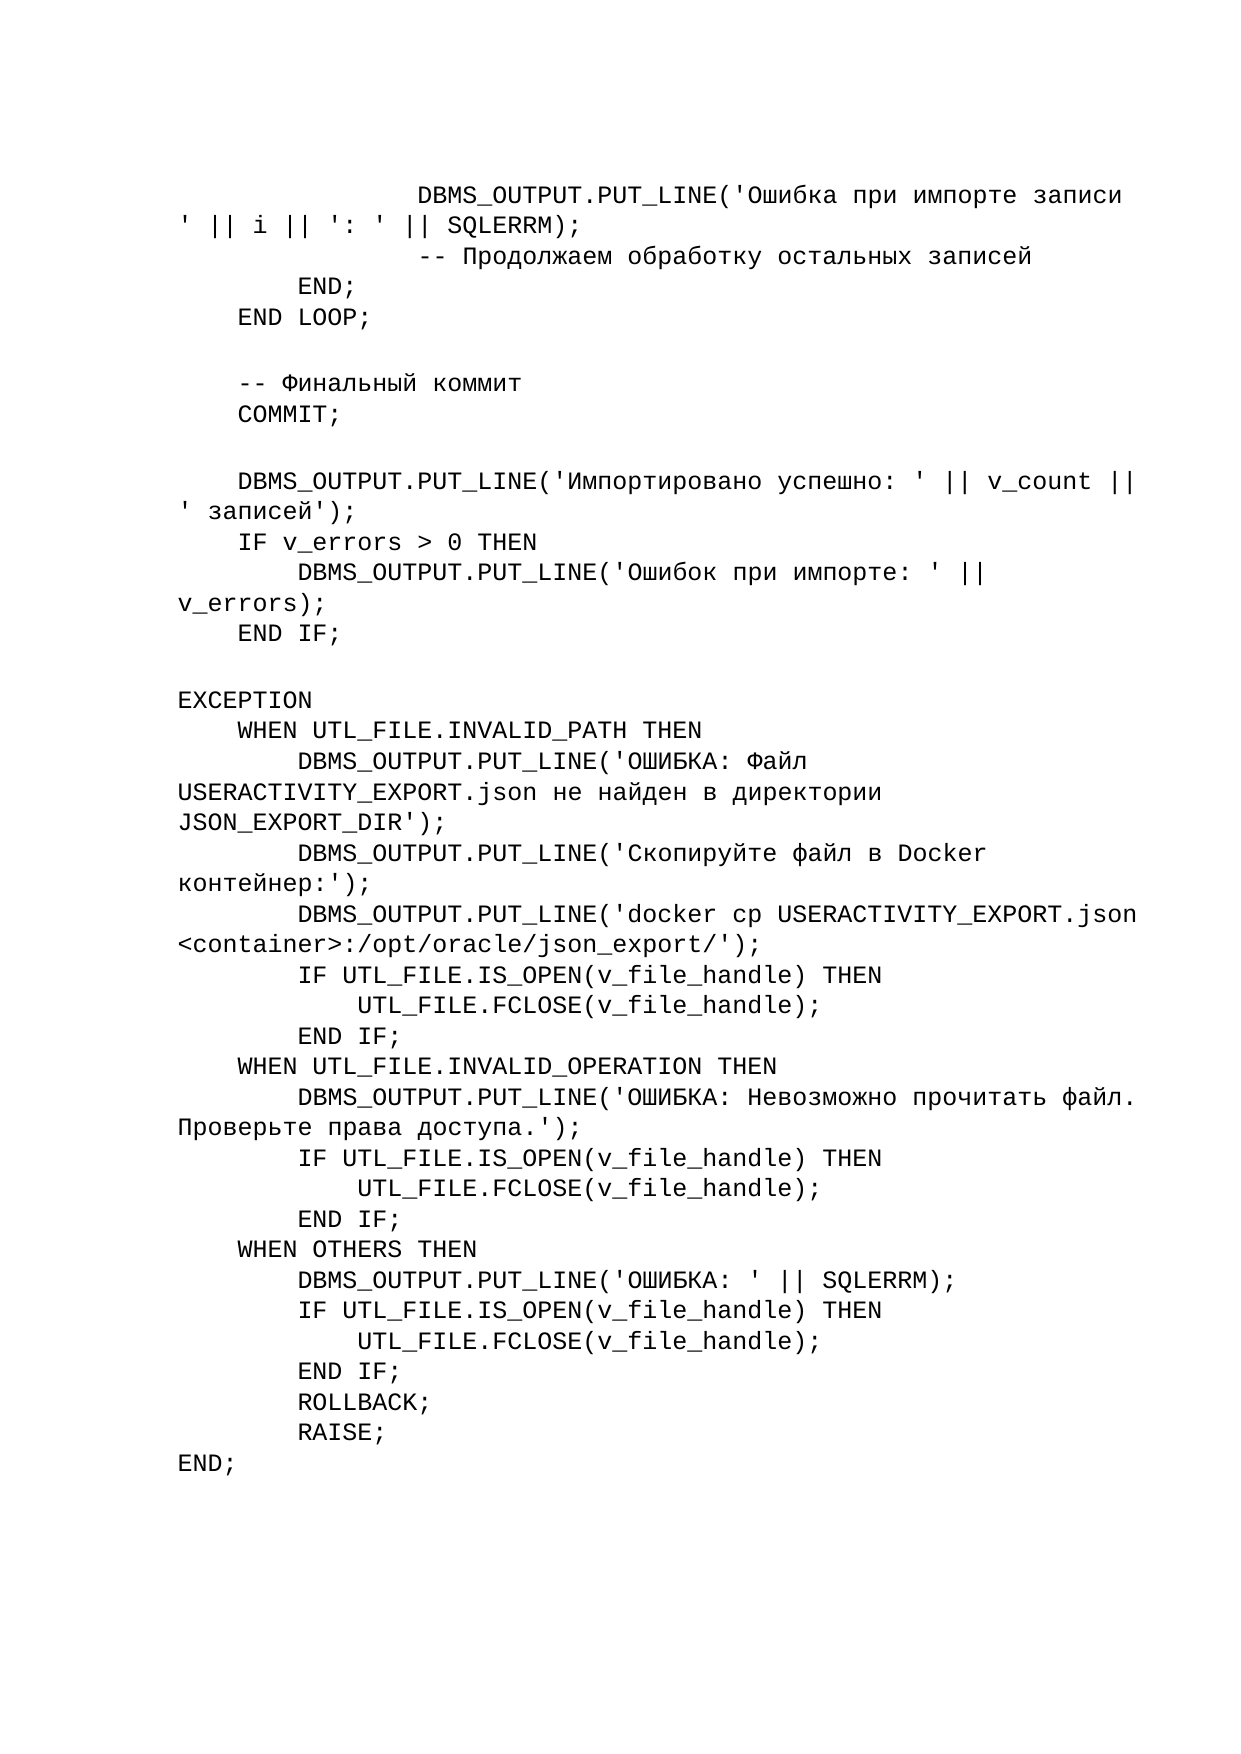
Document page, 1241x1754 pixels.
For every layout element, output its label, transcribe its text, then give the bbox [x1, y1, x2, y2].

text DBMS_OUTPUT.PUT_LINE('Ошибок при импорте: ' || v_errors); [177, 560, 1152, 619]
text ROLLBACK; [177, 1389, 1152, 1418]
text END IF; [177, 1023, 1152, 1052]
text END IF; [177, 1359, 1152, 1387]
text UTL_FILE.FCLOSE(v_file_handle); [177, 993, 1152, 1021]
text DBMS_OUTPUT.PUT_LINE('ОШИБКА: Файл USERACTIVITY_EXPORT.json не найден в директории JSON_EXPORT_DIR'); [177, 748, 1152, 838]
text COMMIT; [177, 402, 1152, 430]
text WHEN UTL_FILE.INVALID_OPERATION THEN [177, 1054, 1152, 1082]
text RAISE; [177, 1420, 1152, 1448]
text DBMS_OUTPUT.PUT_LINE('ОШИБКА: ' || SQLERRM); [177, 1267, 1152, 1296]
text DBMS_OUTPUT.PUT_LINE('Импортировано успешно: ' || v_count || ' записей'); [177, 468, 1152, 527]
text DBMS_OUTPUT.PUT_LINE('docker cp USERACTIVITY_EXPORT.json <container>:/opt/oracle/json_export/'); [177, 901, 1152, 960]
text WHEN UTL_FILE.INVALID_PATH THEN [177, 718, 1152, 746]
text IF v_errors > 0 THEN [177, 529, 1152, 558]
text IF UTL_FILE.IS_OPEN(v_file_handle) THEN [177, 1298, 1152, 1326]
text END; [177, 1451, 1152, 1479]
text END IF; [177, 621, 1152, 649]
text END LOOP; [177, 304, 1152, 333]
text UTL_FILE.FCLOSE(v_file_handle); [177, 1176, 1152, 1204]
text -- Финальный коммит [177, 371, 1152, 399]
text IF UTL_FILE.IS_OPEN(v_file_handle) THEN [177, 962, 1152, 991]
text IF UTL_FILE.IS_OPEN(v_file_handle) THEN [177, 1145, 1152, 1174]
text EXCEPTION [177, 687, 1152, 716]
text END; [177, 274, 1152, 302]
text DBMS_OUTPUT.PUT_LINE('ОШИБКА: Невозможно прочитать файл. Проверьте права доступа.'); [177, 1084, 1152, 1143]
text DBMS_OUTPUT.PUT_LINE('Ошибка при импорте записи ' || i || ': ' || SQLERRM); [177, 182, 1152, 241]
text DBMS_OUTPUT.PUT_LINE('Скопируйте файл в Docker контейнер:'); [177, 840, 1152, 899]
text WHEN OTHERS THEN [177, 1237, 1152, 1265]
text -- Продолжаем обработку остальных записей [177, 243, 1152, 272]
text END IF; [177, 1206, 1152, 1235]
text UTL_FILE.FCLOSE(v_file_handle); [177, 1328, 1152, 1357]
